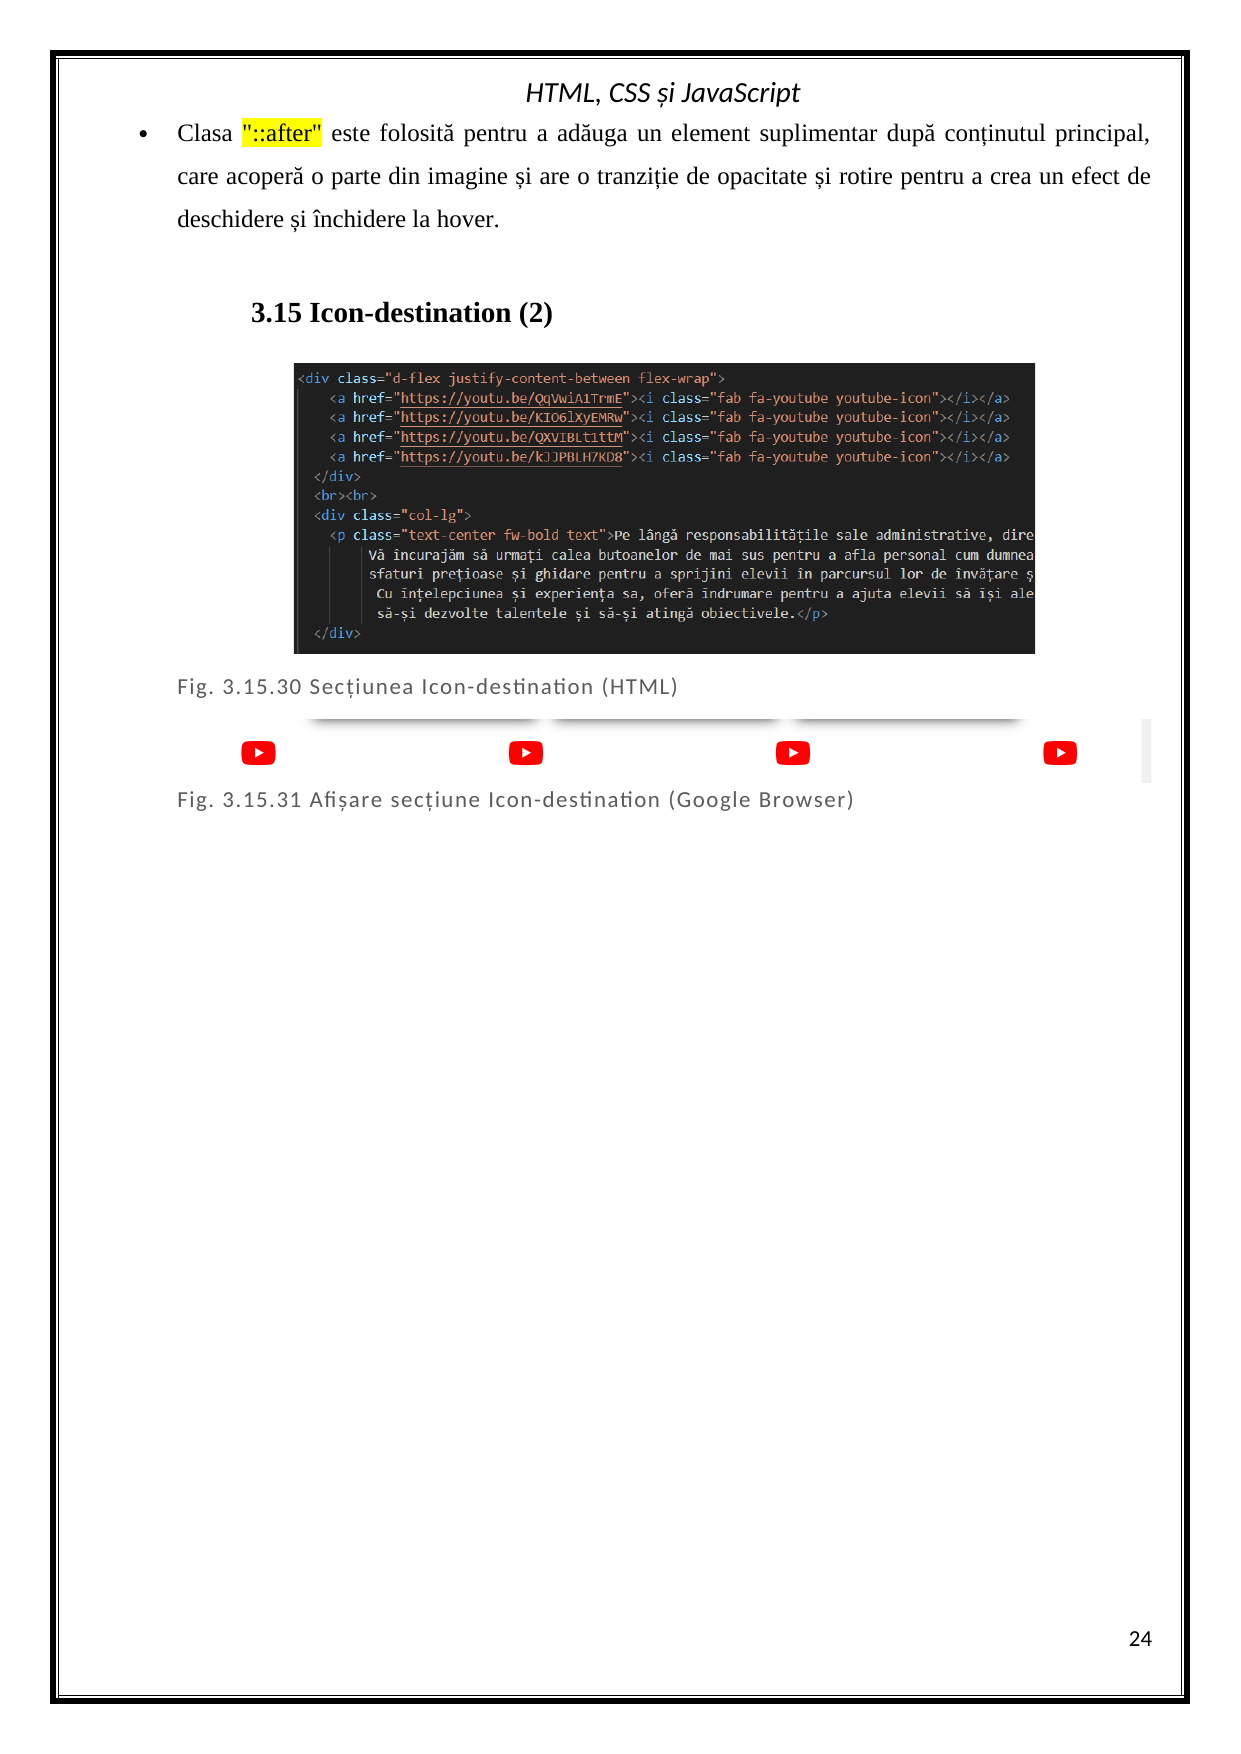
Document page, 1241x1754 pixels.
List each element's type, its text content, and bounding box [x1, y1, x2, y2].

list Clasa "::after" este folosită pentru a adăuga un element suplimentar după conținutul principal, care acoperă o parte din imagine și are o tranziție de opacitate și rotire pentru a crea un efect de deschidere și închidere la hover. [139, 118, 1152, 233]
picture [293, 363, 1036, 654]
subtitle Fig. 3.15.30 Secțiunea Icon-destination (HTML) [177, 672, 1152, 700]
subtitle 3.15 Icon-destination (2) [251, 295, 1152, 328]
subtitle Fig. 3.15.31 Afișare secțiune Icon-destination (Google Browser) [177, 785, 1152, 813]
picture [177, 719, 1152, 783]
